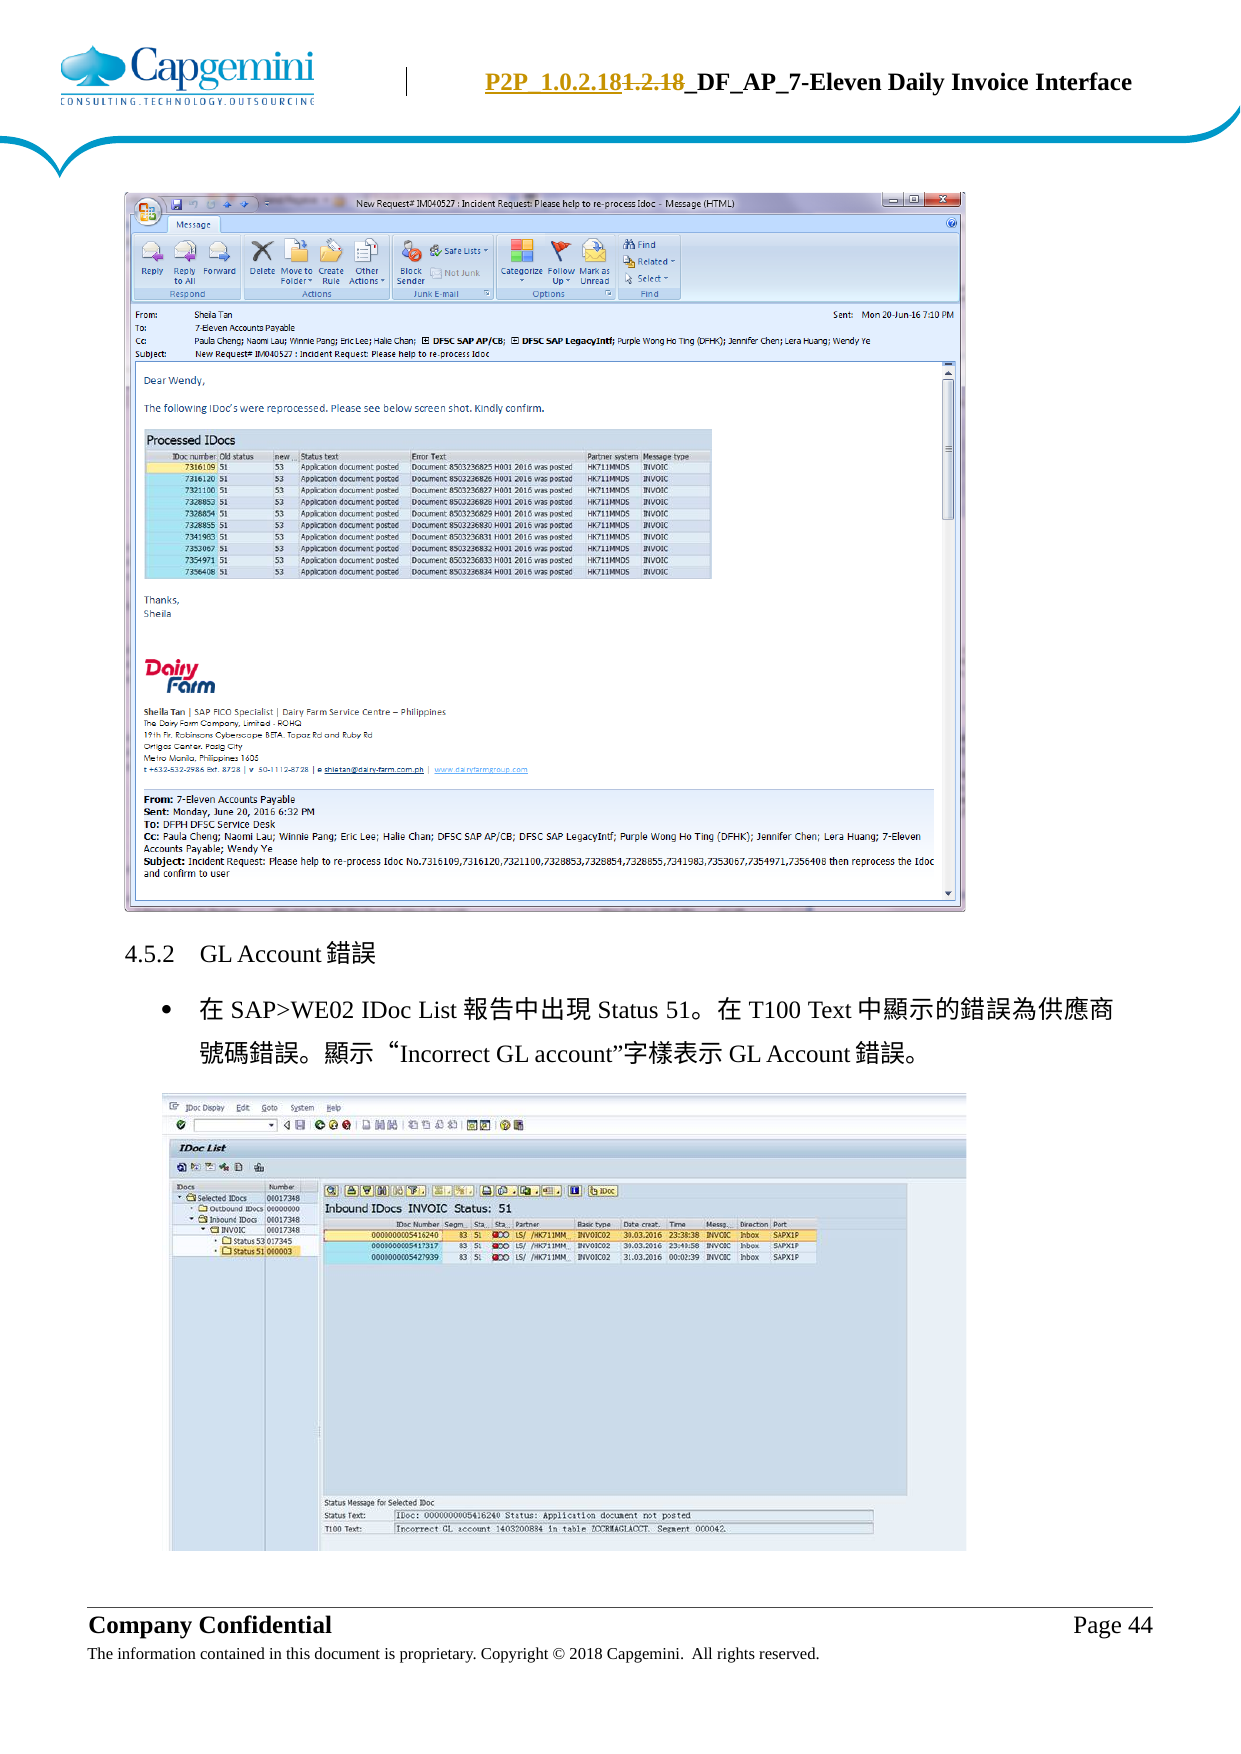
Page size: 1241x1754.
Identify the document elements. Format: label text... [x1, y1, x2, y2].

picture [61, 45, 314, 105]
picture [124, 192, 966, 912]
list 在SAP>WE02 IDoc List報告中出現Status 51。在T100 Text中顯示的錯誤為供應商號碼錯誤。顯示“Incorrect GL account”字樣表示GL Account錯誤。 [162, 990, 1116, 1069]
picture [162, 1093, 967, 1551]
subtitle GL Account錯誤 [124, 934, 1116, 970]
